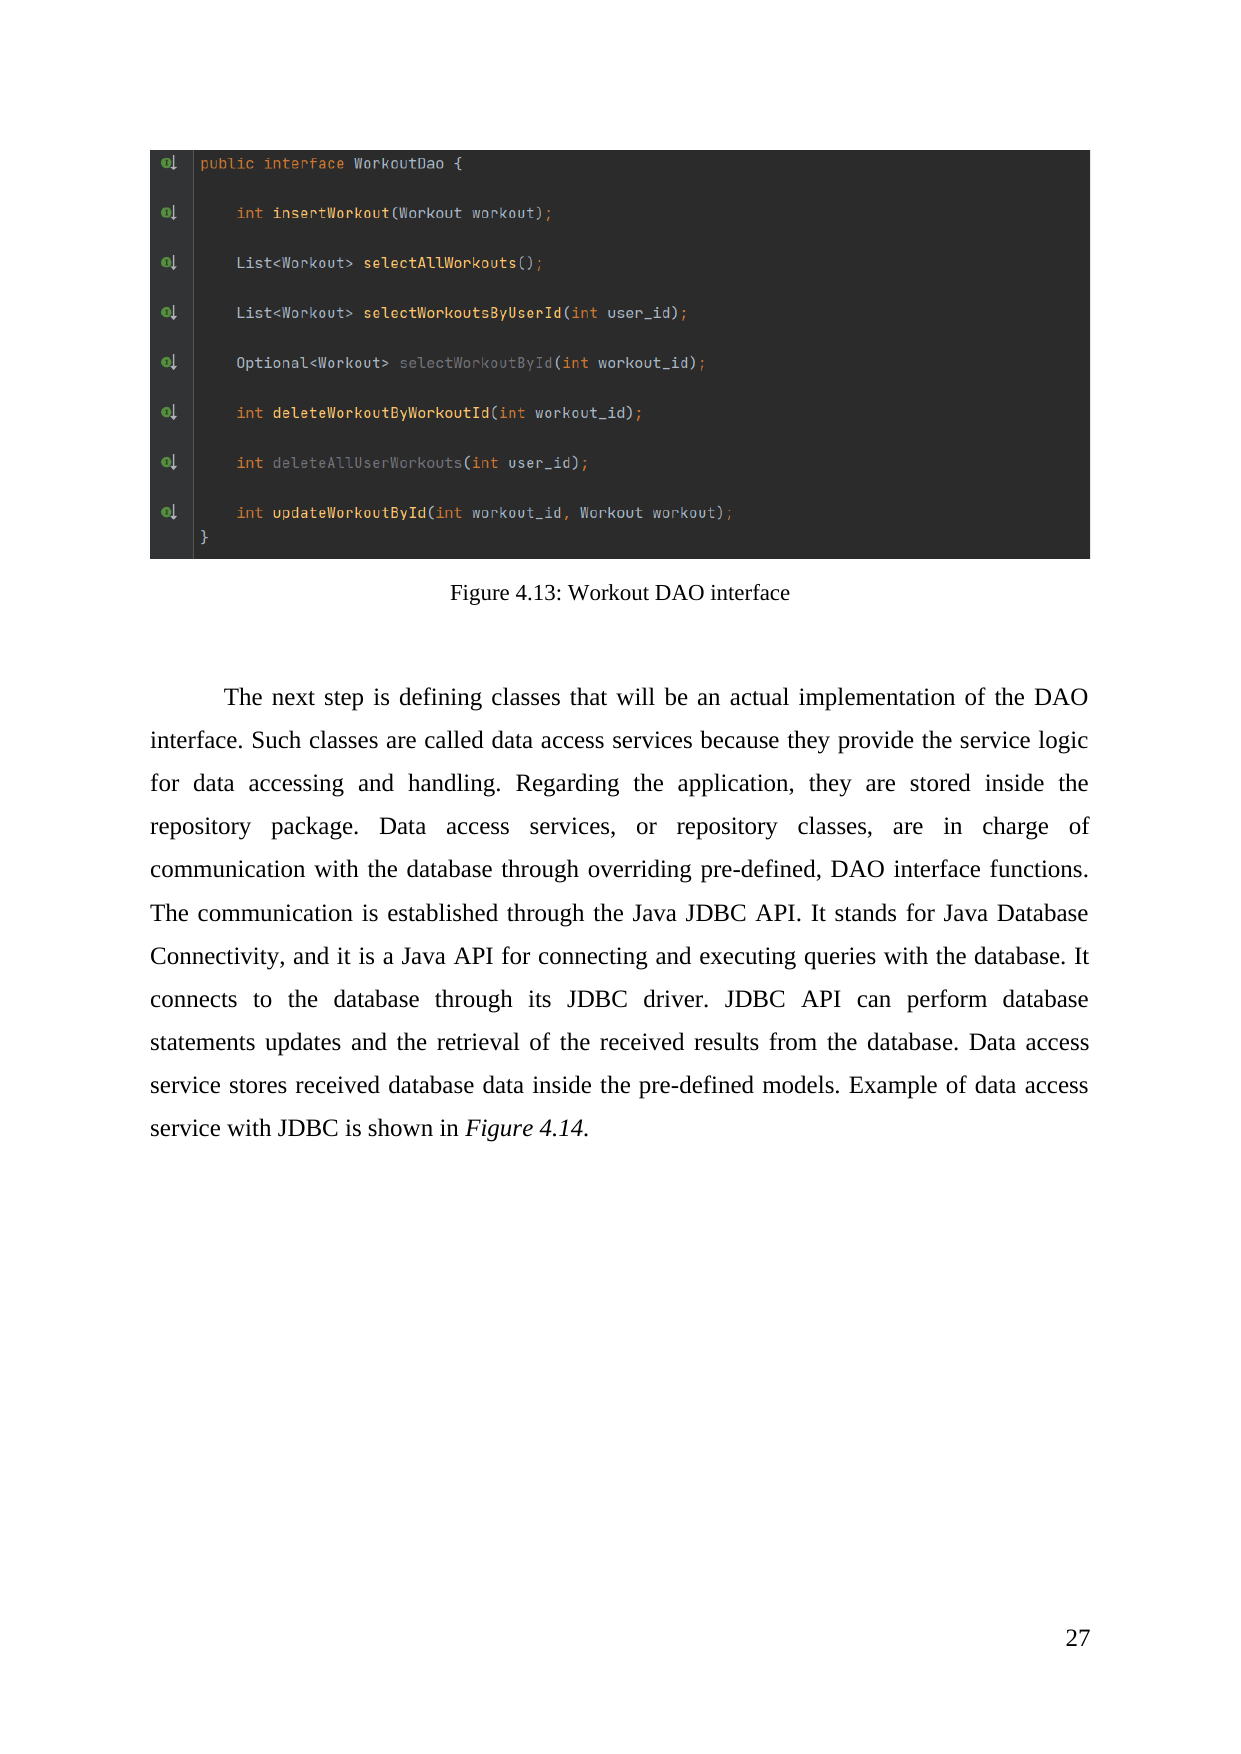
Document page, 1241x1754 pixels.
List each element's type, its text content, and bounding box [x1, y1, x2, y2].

picture [150, 150, 1091, 559]
